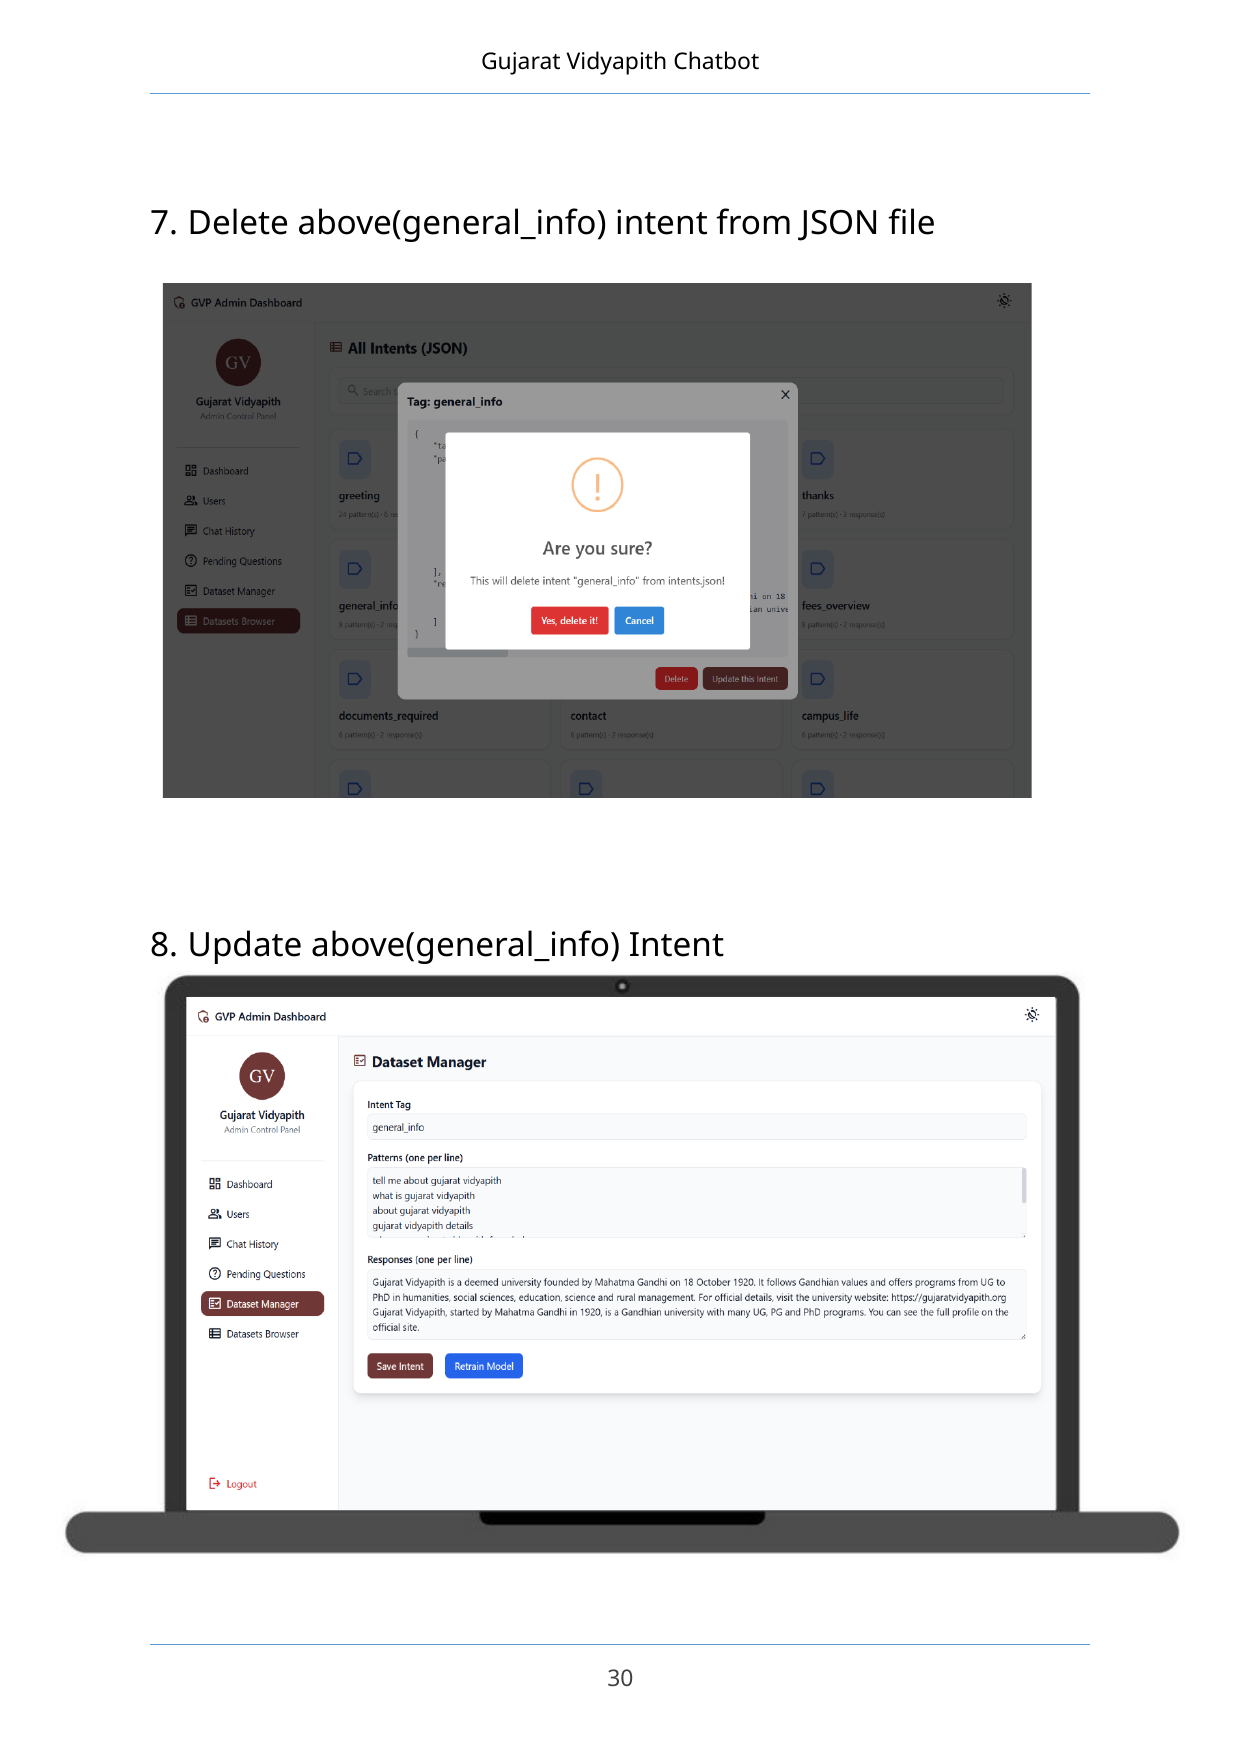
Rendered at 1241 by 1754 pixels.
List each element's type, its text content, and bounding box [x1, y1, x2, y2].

list Delete above(general_info) intent from JSON file [150, 199, 1090, 244]
list Update above(general_info) Intent [150, 920, 1090, 966]
picture [162, 283, 1032, 798]
picture [55, 971, 1185, 1569]
